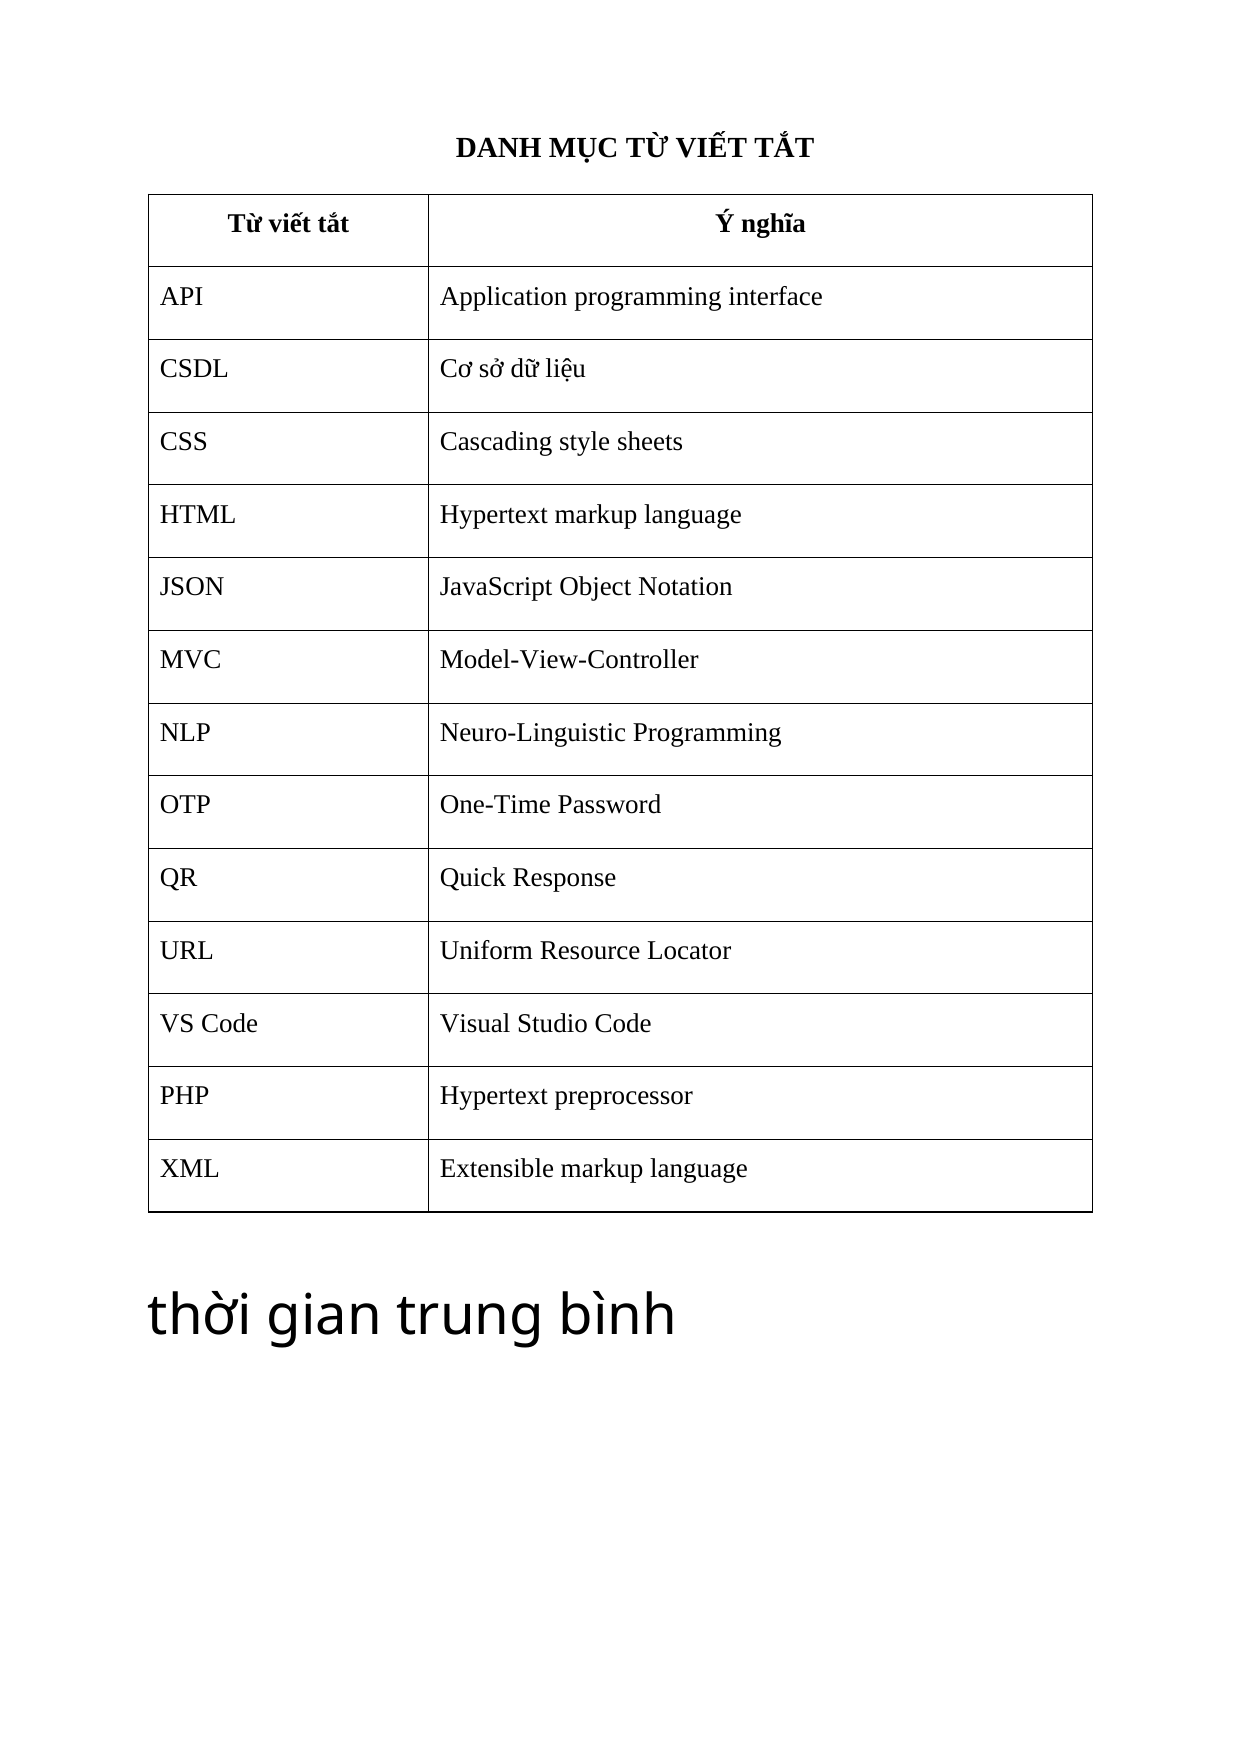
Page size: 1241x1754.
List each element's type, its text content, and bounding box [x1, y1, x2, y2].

table_cell HTML [149, 485, 428, 557]
table_cell Cơ sở dữ liệu [429, 340, 1092, 412]
table_cell Visual Studio Code [429, 994, 1092, 1066]
table_cell XML [149, 1140, 428, 1211]
table_cell API [149, 267, 428, 339]
table_cell CSDL [149, 340, 428, 412]
table_cell QR [149, 849, 428, 921]
table_cell NLP [149, 704, 428, 775]
text DANH MỤC TỪ VIẾT TẮT [148, 131, 1122, 164]
table_cell One-Time Password [429, 776, 1092, 848]
table_cell JavaScript Object Notation [429, 558, 1092, 630]
table_cell PHP [149, 1067, 428, 1139]
table_cell Application programming interface [429, 267, 1092, 339]
table_cell Neuro-Linguistic Programming [429, 704, 1092, 775]
table_cell CSS [149, 413, 428, 484]
table_cell VS Code [149, 994, 428, 1066]
table_cell URL [149, 922, 428, 993]
table_cell Uniform Resource Locator [429, 922, 1092, 993]
table_cell Model-View-Controller [429, 631, 1092, 702]
table_cell Quick Response [429, 849, 1092, 921]
table_cell OTP [149, 776, 428, 848]
table_header Ý nghĩa [429, 195, 1092, 266]
table_cell Hypertext markup language [429, 485, 1092, 557]
table_cell MVC [149, 631, 428, 702]
table_cell Hypertext preprocessor [429, 1067, 1092, 1139]
table_cell Extensible markup language [429, 1140, 1092, 1211]
table_cell JSON [149, 558, 428, 630]
table_header Từ viết tắt [149, 195, 428, 266]
table_cell Cascading style sheets [429, 413, 1092, 484]
text thời gian trung bình [148, 1275, 1122, 1351]
